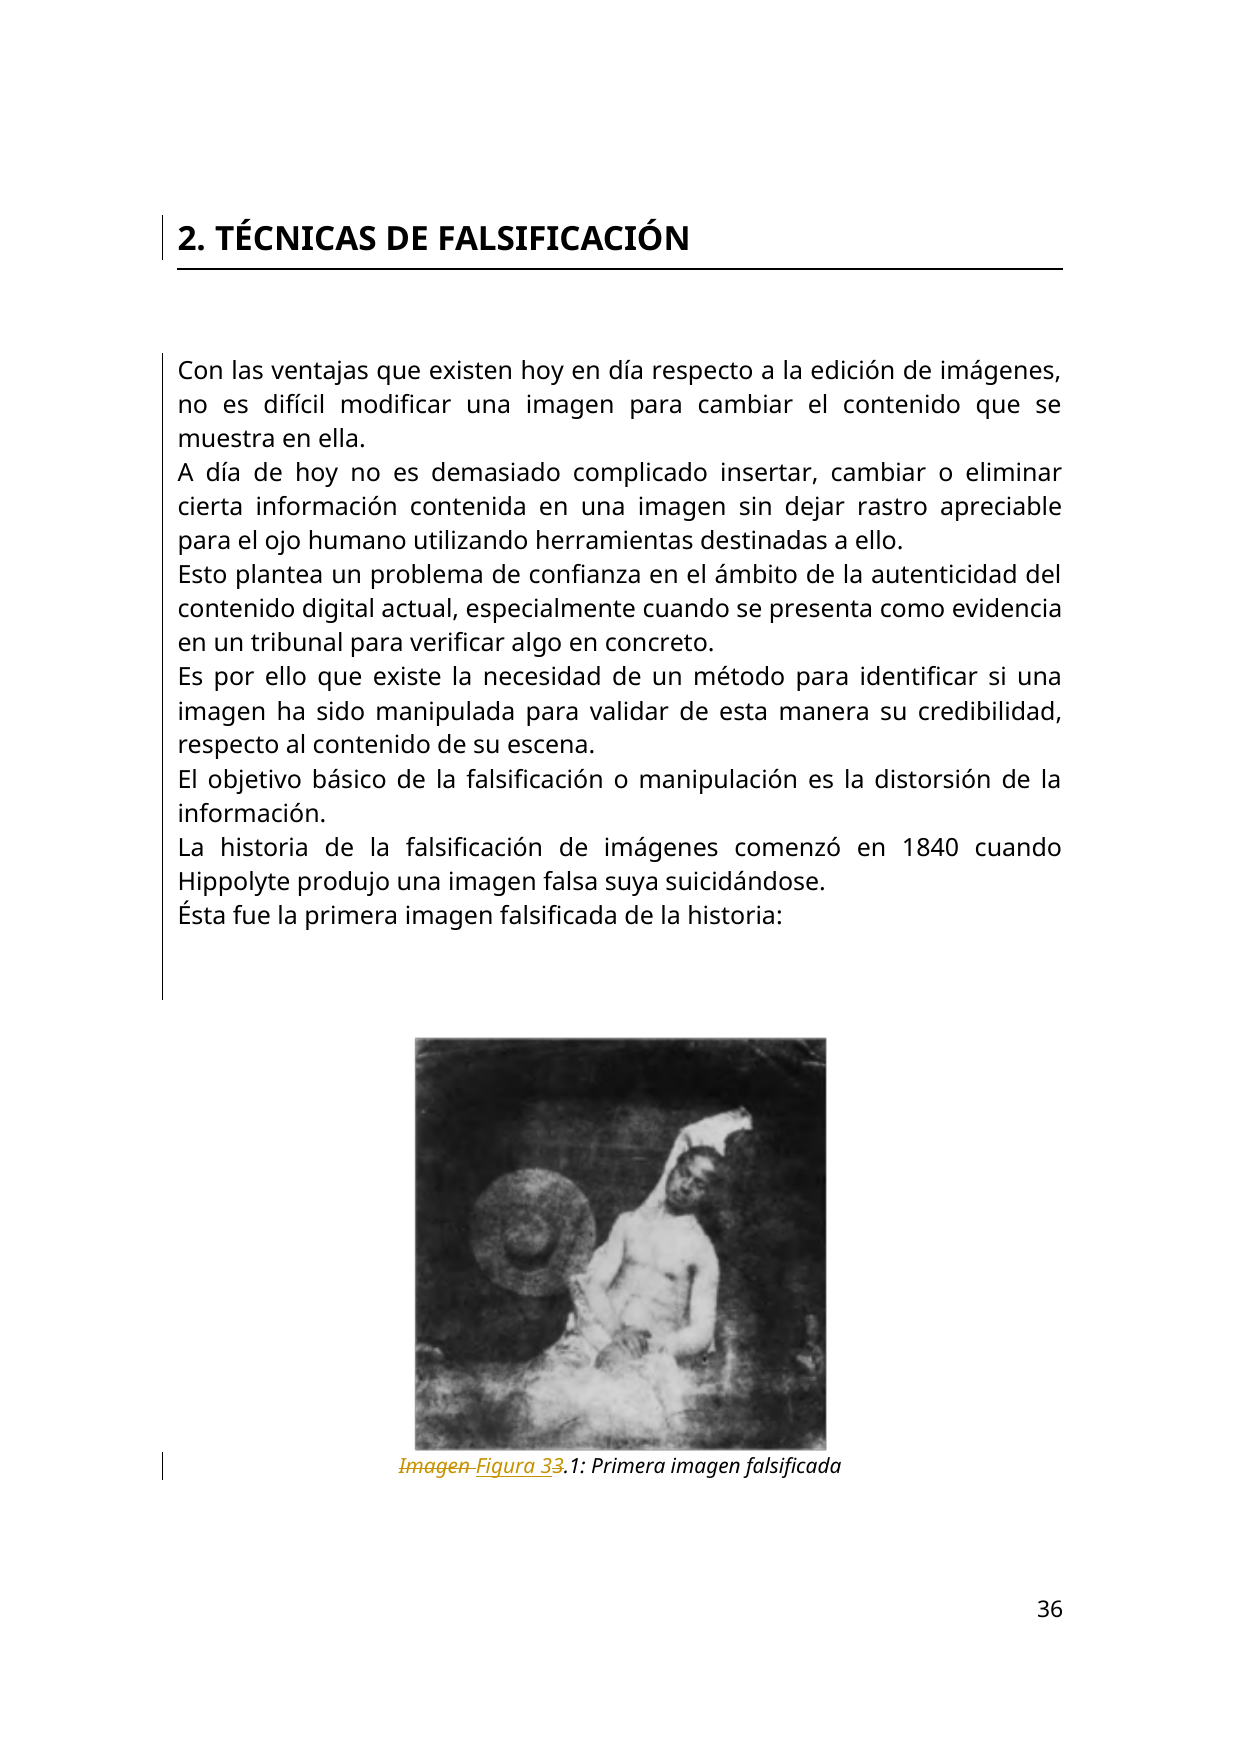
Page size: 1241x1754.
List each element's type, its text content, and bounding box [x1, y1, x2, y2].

text La historia de la falsificación de imágenes comenzó en 1840 cuando Hippolyte produjo una imagen falsa suya suicidándose. [177, 829, 1063, 897]
text Con las ventajas que existen hoy en día respecto a la edición de imágenes, no es difícil modificar una imagen para cambiar el contenido que se muestra en ella. [177, 352, 1063, 455]
text Esto plantea un problema de confianza en el ámbito de la autenticidad del contenido digital actual, especialmente cuando se presenta como evidencia en un tribunal para verificar algo en concreto. [177, 557, 1063, 659]
text A día de hoy no es demasiado complicado insertar, cambiar o eliminar cierta información contenida en una imagen sin dejar rastro apreciable para el ojo humano utilizando herramientas destinadas a ello. [177, 455, 1063, 557]
text Ésta fue la primera imagen falsificada de la historia: [177, 897, 1063, 932]
text Es por ello que existe la necesidad de un método para identificar si una imagen ha sido manipulada para validar de esta manera su credibilidad, respecto al contenido de su escena. [177, 659, 1063, 761]
text .1: Primera imagen falsificada [177, 1452, 1063, 1480]
subtitle TÉCNICAS DE FALSIFICACIÓN [177, 215, 1063, 268]
text El objetivo básico de la falsificación o manipulación es la distorsión de la información. [177, 761, 1063, 829]
